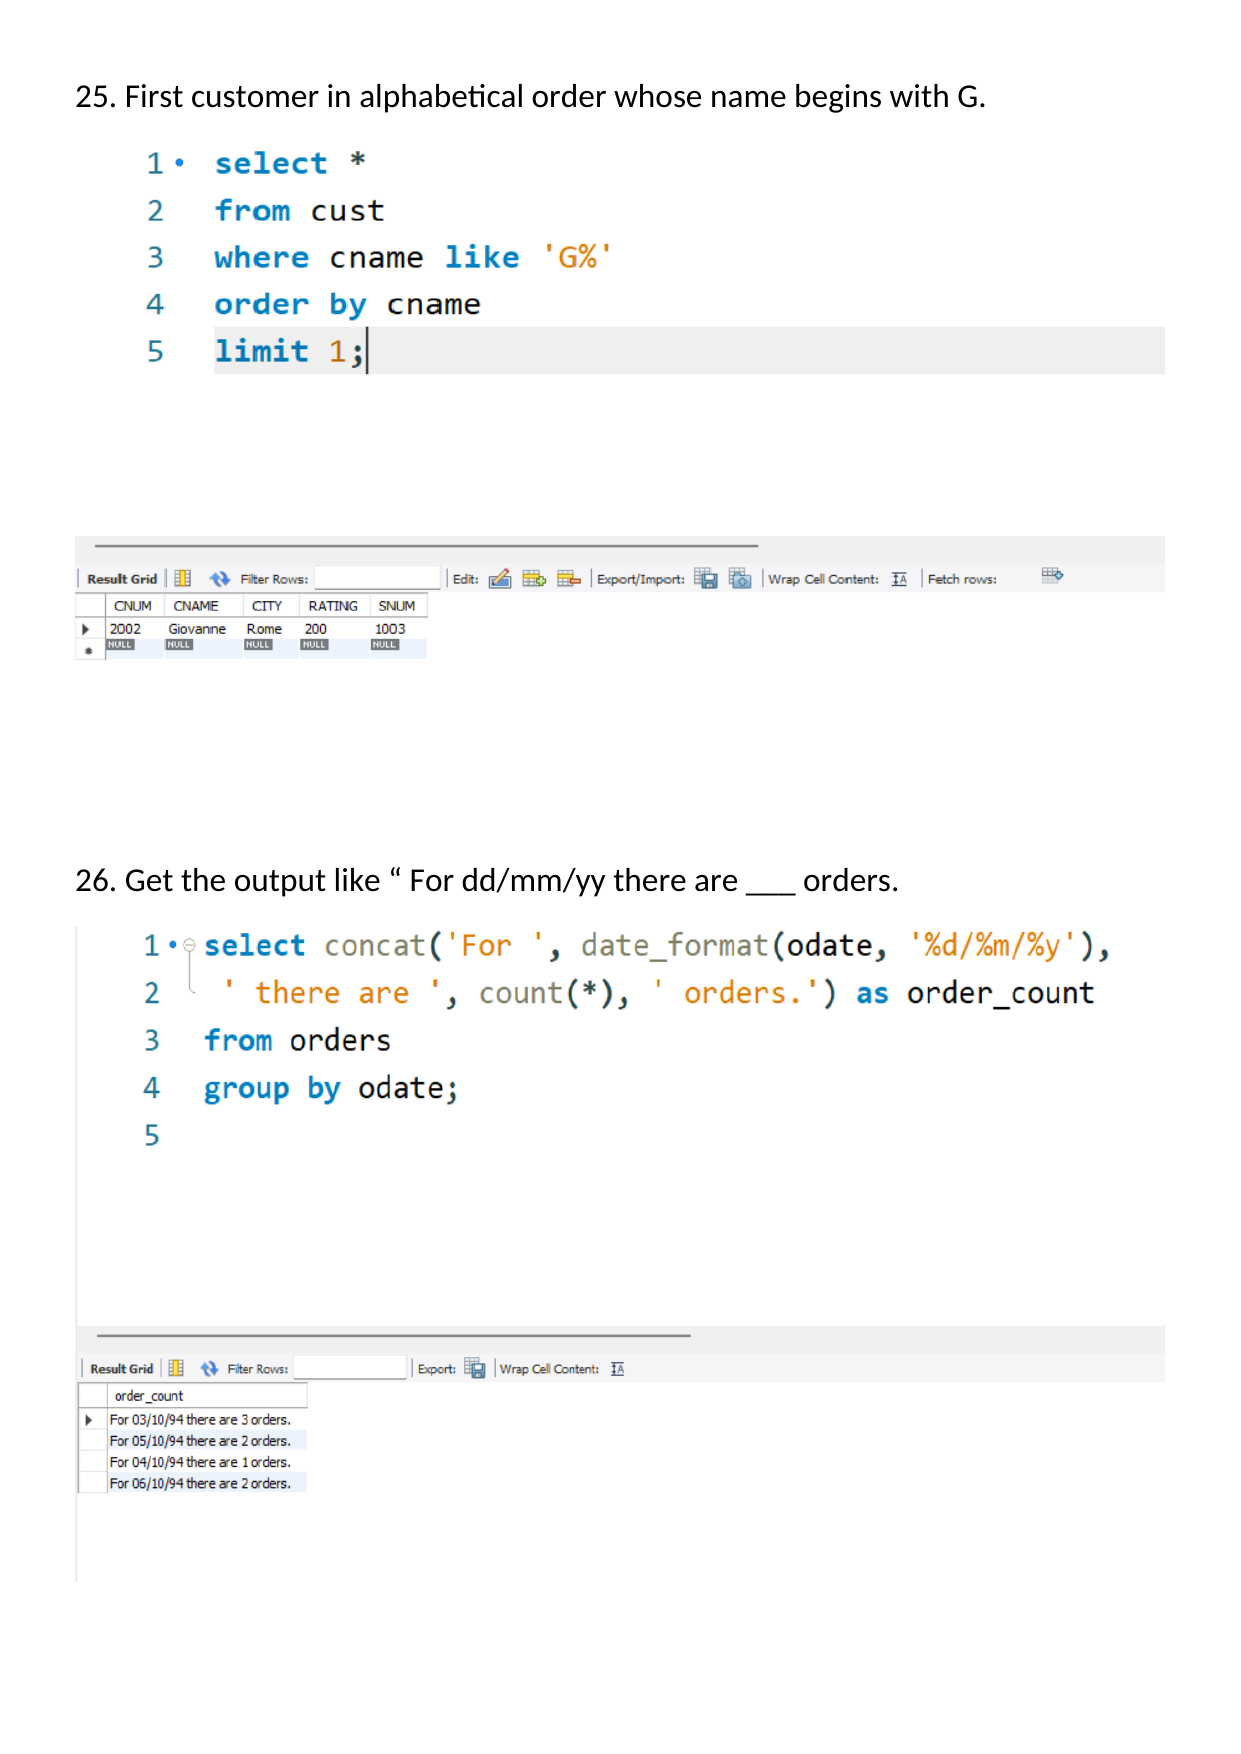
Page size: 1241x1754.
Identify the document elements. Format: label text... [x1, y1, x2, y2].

picture [75, 142, 1166, 767]
text 25. First customer in alphabetical order whose name begins with G. [75, 75, 1165, 116]
text 26. Get the output like “ For dd/mm/yy there are ___ orders. [75, 859, 1165, 900]
picture [75, 926, 1166, 1582]
